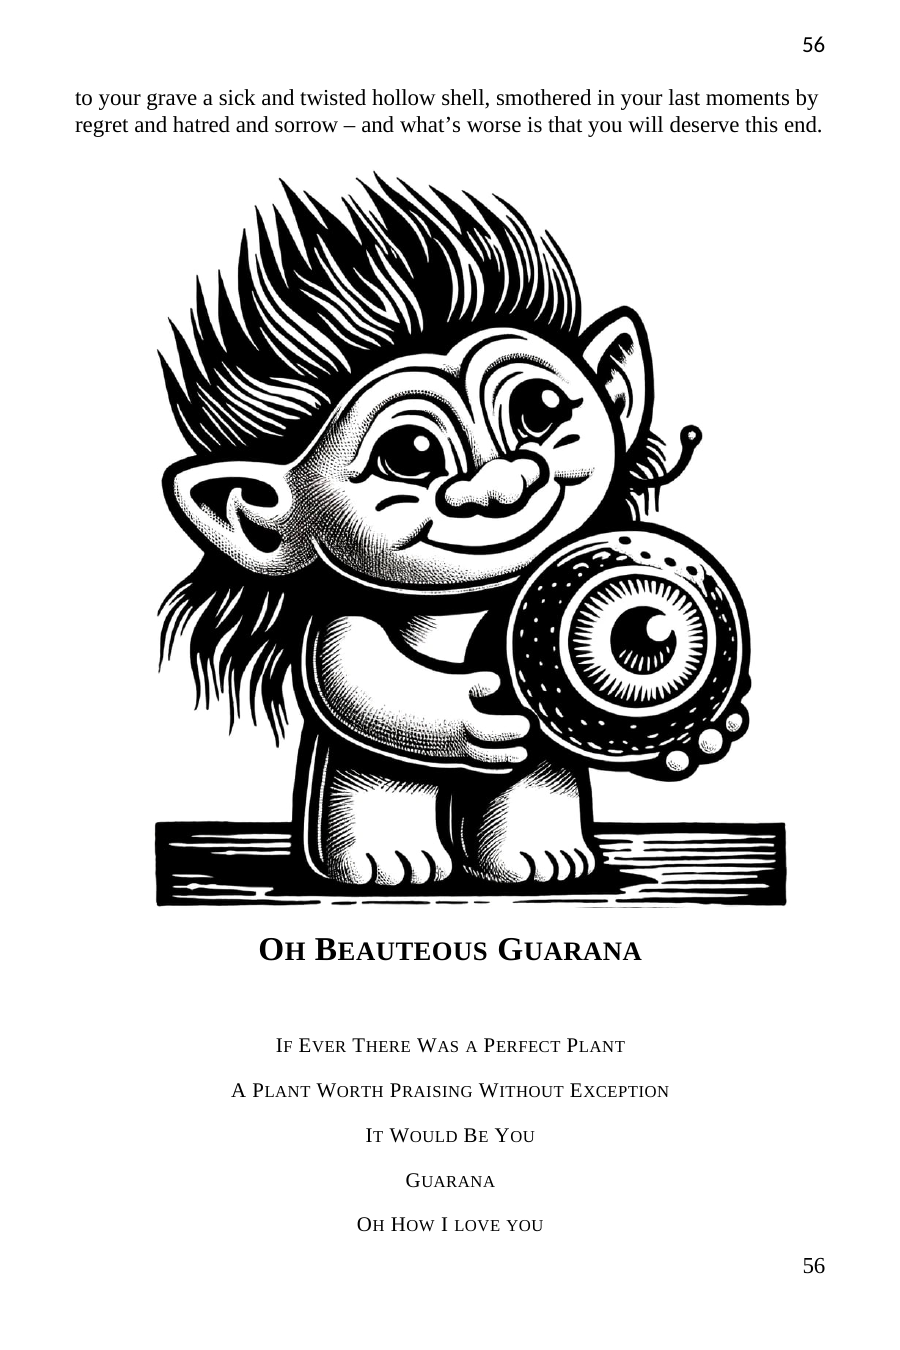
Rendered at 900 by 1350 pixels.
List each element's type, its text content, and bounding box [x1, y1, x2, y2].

text Guarana [75, 1167, 825, 1192]
text Oh How I love you [75, 1212, 825, 1236]
text It Would Be You [75, 1123, 825, 1147]
text Oh Beauteous Guarana [75, 929, 825, 967]
text A Plant Worth Praising Without Exception [75, 1078, 825, 1102]
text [75, 84, 825, 137]
text If Ever There Was a Perfect Plant [75, 1033, 825, 1057]
picture [75, 157, 826, 908]
